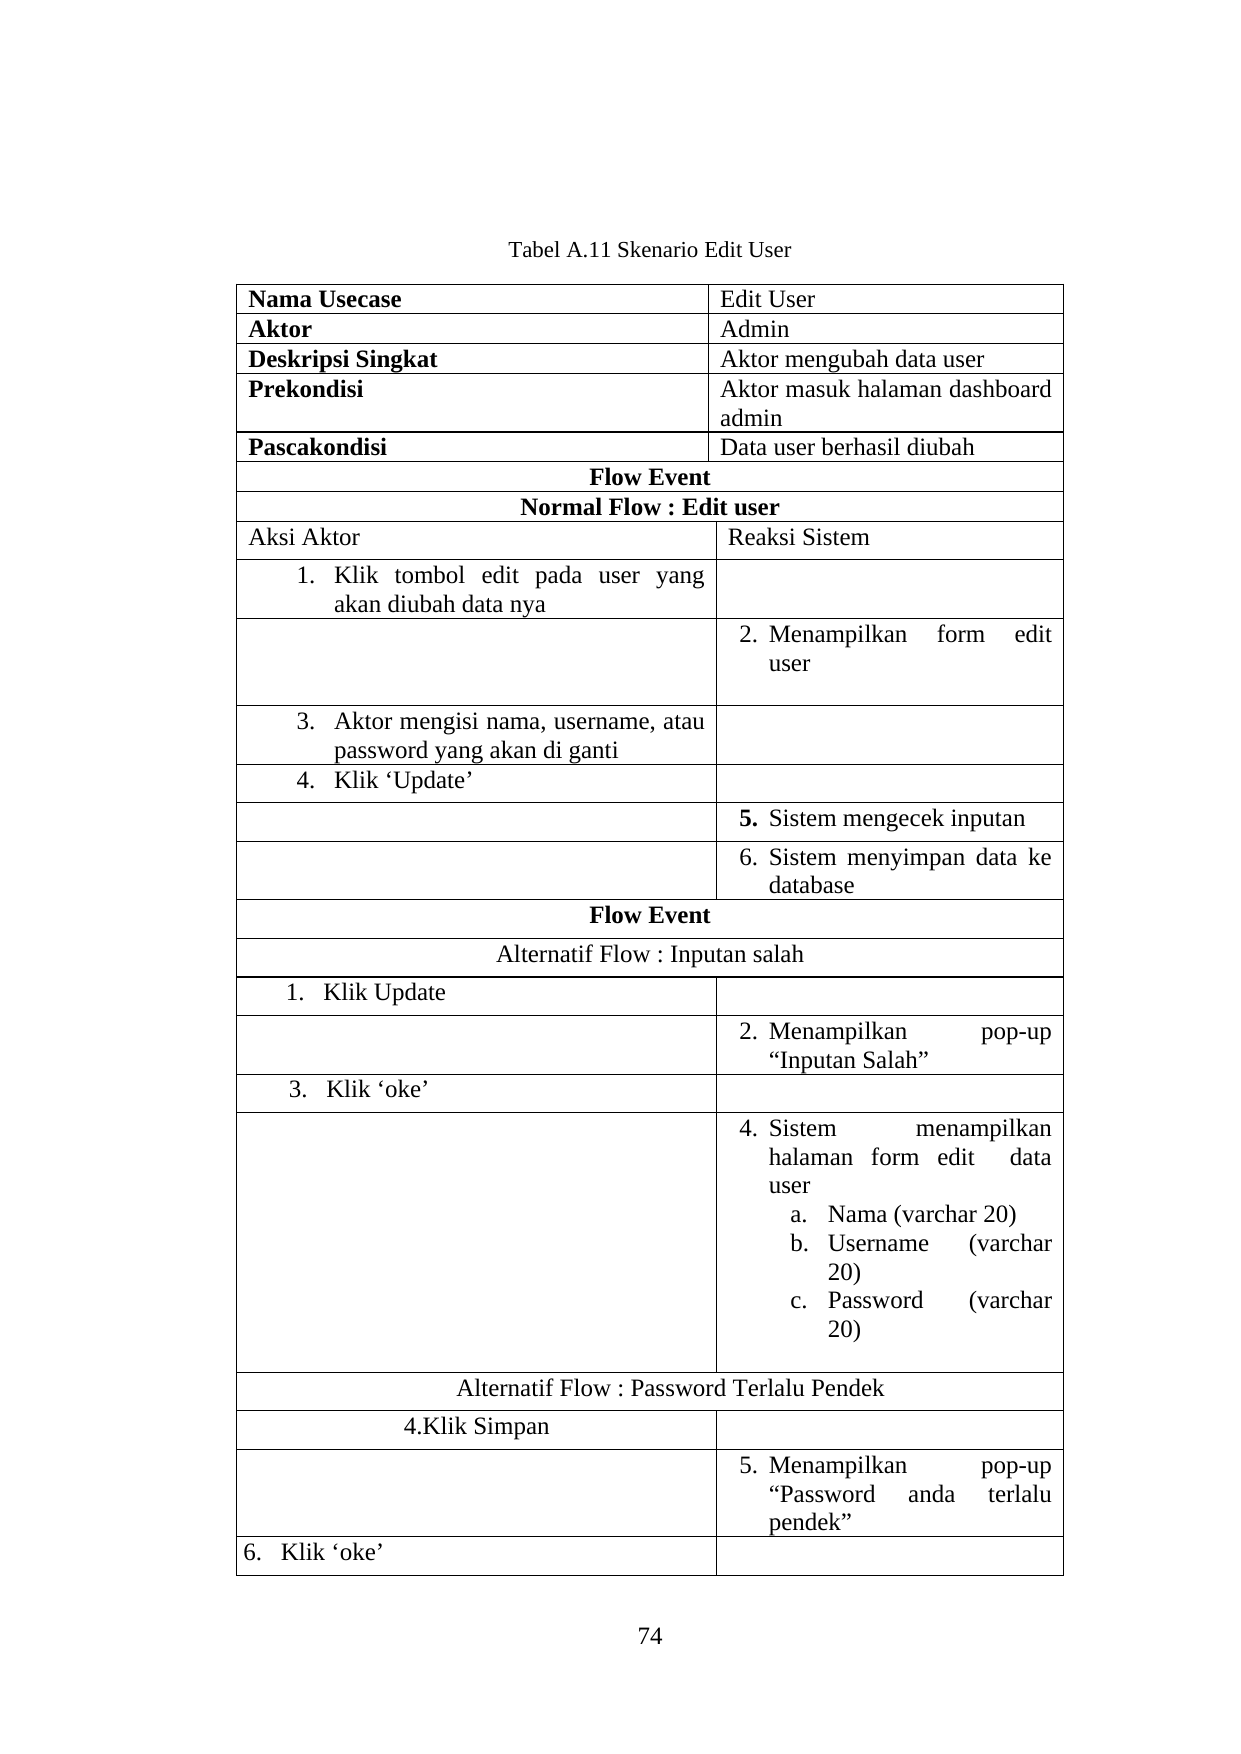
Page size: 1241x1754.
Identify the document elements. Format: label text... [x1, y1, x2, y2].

table_header Edit User [709, 285, 1063, 313]
table_cell 4.Klik Simpan [237, 1411, 716, 1449]
text Tabel A.3 Skenario Edit User [236, 236, 1063, 263]
table_cell Sistem mengecek inputan [717, 803, 1063, 841]
table_cell [717, 1075, 1063, 1112]
table_cell [237, 1113, 716, 1372]
table_cell Reaksi Sistem [717, 522, 1063, 559]
table_cell [717, 1537, 1063, 1575]
table_cell Aktor mengubah data user [709, 344, 1063, 373]
table_cell Aksi Aktor [237, 522, 716, 559]
table_cell Menampilkan form edit user [717, 619, 1063, 705]
table_cell Menampilkan pop-up “Inputan Salah” [717, 1016, 1063, 1073]
table_cell [237, 842, 716, 899]
table_cell Alternatif Flow : Password Terlalu Pendek [237, 1373, 1063, 1410]
table_cell [717, 560, 1063, 618]
table_cell Pascakondisi [237, 433, 708, 461]
table_cell Alternatif Flow : Inputan salah [237, 939, 1063, 976]
table_cell [237, 1450, 716, 1536]
table_cell Flow Event [237, 900, 1063, 938]
table_cell Klik Update [237, 978, 716, 1015]
table_cell Prekondisi [237, 374, 708, 431]
table_cell Klik tombol edit pada user yang akan diubah data nya [237, 560, 716, 618]
table_cell [237, 619, 716, 705]
table_cell [717, 978, 1063, 1015]
table_cell [717, 765, 1063, 802]
table_cell Klik ‘oke’ [237, 1075, 716, 1112]
table_cell Sistem menyimpan data ke database [717, 842, 1063, 899]
table_cell Deskripsi Singkat [237, 344, 708, 373]
table_cell [237, 803, 716, 841]
table_cell [717, 706, 1063, 764]
table_cell Admin [709, 314, 1063, 343]
table_cell Menampilkan pop-up “Password anda terlalu pendek” [717, 1450, 1063, 1536]
table_cell Normal Flow : Edit user [237, 492, 1063, 521]
table_cell Sistem menampilkan halaman form edit data user Nama (varchar 20) Username (varchar 20) Password (varchar 20) [717, 1113, 1063, 1372]
table_cell [237, 1016, 716, 1073]
table_cell Klik ‘oke’ [237, 1537, 716, 1575]
table_cell Aktor mengisi nama, username, atau password yang akan di ganti [237, 706, 716, 764]
table_header Nama Usecase [237, 285, 708, 313]
table_cell Aktor masuk halaman dashboard admin [709, 374, 1063, 431]
table_cell Flow Event [237, 462, 1063, 491]
table_cell Aktor [237, 314, 708, 343]
table_cell [717, 1411, 1063, 1449]
table_cell Klik ‘Update’ [237, 765, 716, 802]
table_cell Data user berhasil diubah [709, 433, 1063, 461]
